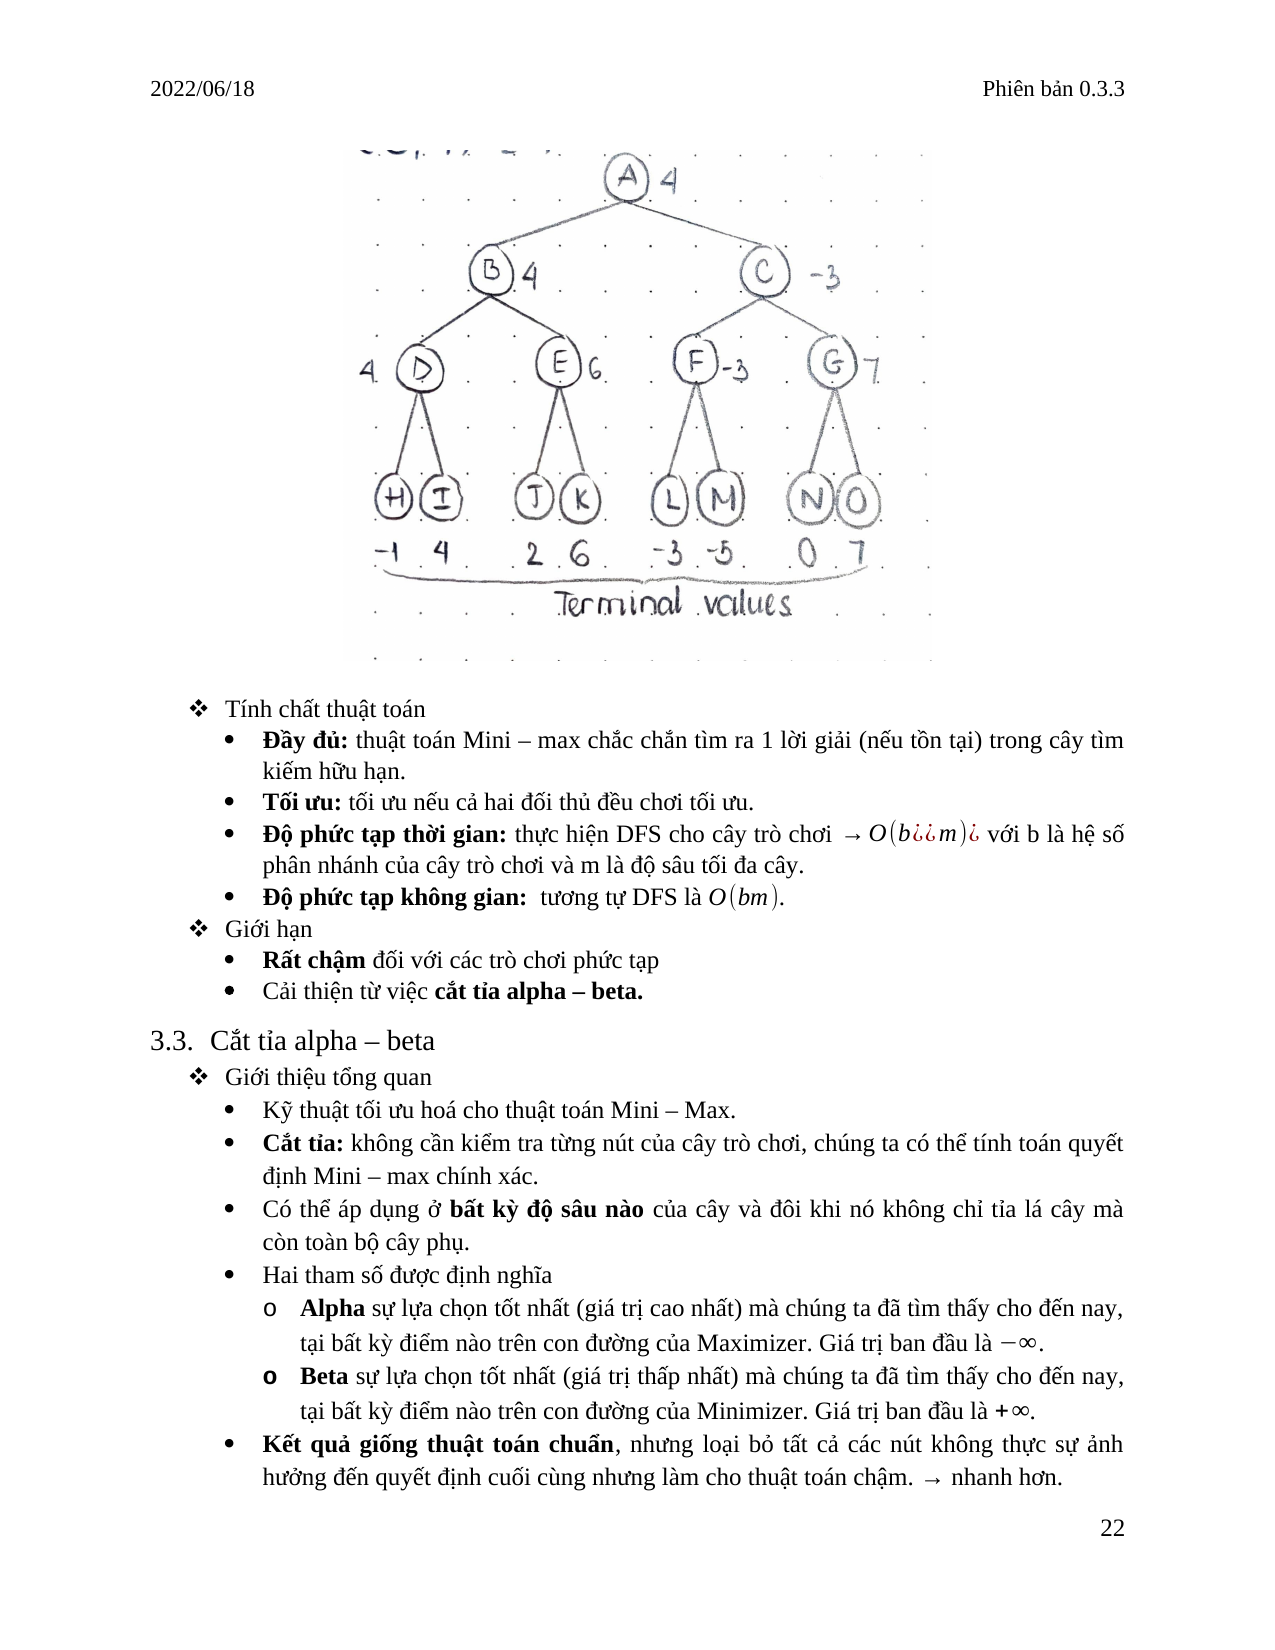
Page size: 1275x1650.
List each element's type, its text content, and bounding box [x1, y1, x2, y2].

list Kỹ thuật tối ưu hoá cho thuật toán Mini – Max. [225, 1095, 1125, 1124]
list Tính chất thuật toán [187, 694, 1125, 723]
list Alpha sự lựa chọn tốt nhất (giá trị cao nhất) mà chúng ta đã tìm thấy cho đến nay, tại bất kỳ điểm nào trên con đường của Maximizer. Giá trị ban đầu là . [262, 1293, 1125, 1357]
list Rất chậm đối với các trò chơi phức tạp [225, 945, 1125, 973]
subtitle Cắt tỉa alpha – beta [150, 1023, 1125, 1057]
list Cải thiện từ việc cắt tỉa alpha – beta. [225, 976, 1125, 1004]
list Kết quả giống thuật toán chuẩn, nhưng loại bỏ tất cả các nút không thực sự ảnh hưởng đến quyết định cuối cùng nhưng làm cho thuật toán chậm. → nhanh hơn. [225, 1429, 1125, 1491]
list Giới hạn [187, 914, 1125, 942]
list Beta sự lựa chọn tốt nhất (giá trị thấp nhất) mà chúng ta đã tìm thấy cho đến nay, tại bất kỳ điểm nào trên con đường của Minimizer. Giá trị ban đầu là . [262, 1361, 1125, 1425]
list Độ phức tạp thời gian: thực hiện DFS cho cây trò chơi với b là hệ số phân nhánh của cây trò chơi và m là độ sâu tối đa cây. [225, 818, 1125, 879]
list Có thể áp dụng ở bất kỳ độ sâu nào của cây và đôi khi nó không chỉ tỉa lá cây mà còn toàn bộ cây phụ. [225, 1194, 1125, 1256]
list Hai tham số được định nghĩa [225, 1260, 1125, 1289]
list Độ phức tạp không gian: tương tự DFS là . [225, 881, 1125, 911]
list Cắt tỉa: không cần kiểm tra từng nút của cây trò chơi, chúng ta có thể tính toán quyết định Mini – max chính xác. [225, 1128, 1125, 1190]
list Đầy đủ: thuật toán Mini – max chắc chắn tìm ra 1 lời giải (nếu tồn tại) trong cây tìm kiếm hữu hạn. [225, 725, 1125, 785]
list Giới thiệu tổng quan [187, 1062, 1125, 1091]
picture [343, 150, 932, 661]
list Tối ưu: tối ưu nếu cả hai đối thủ đều chơi tối ưu. [225, 787, 1125, 816]
